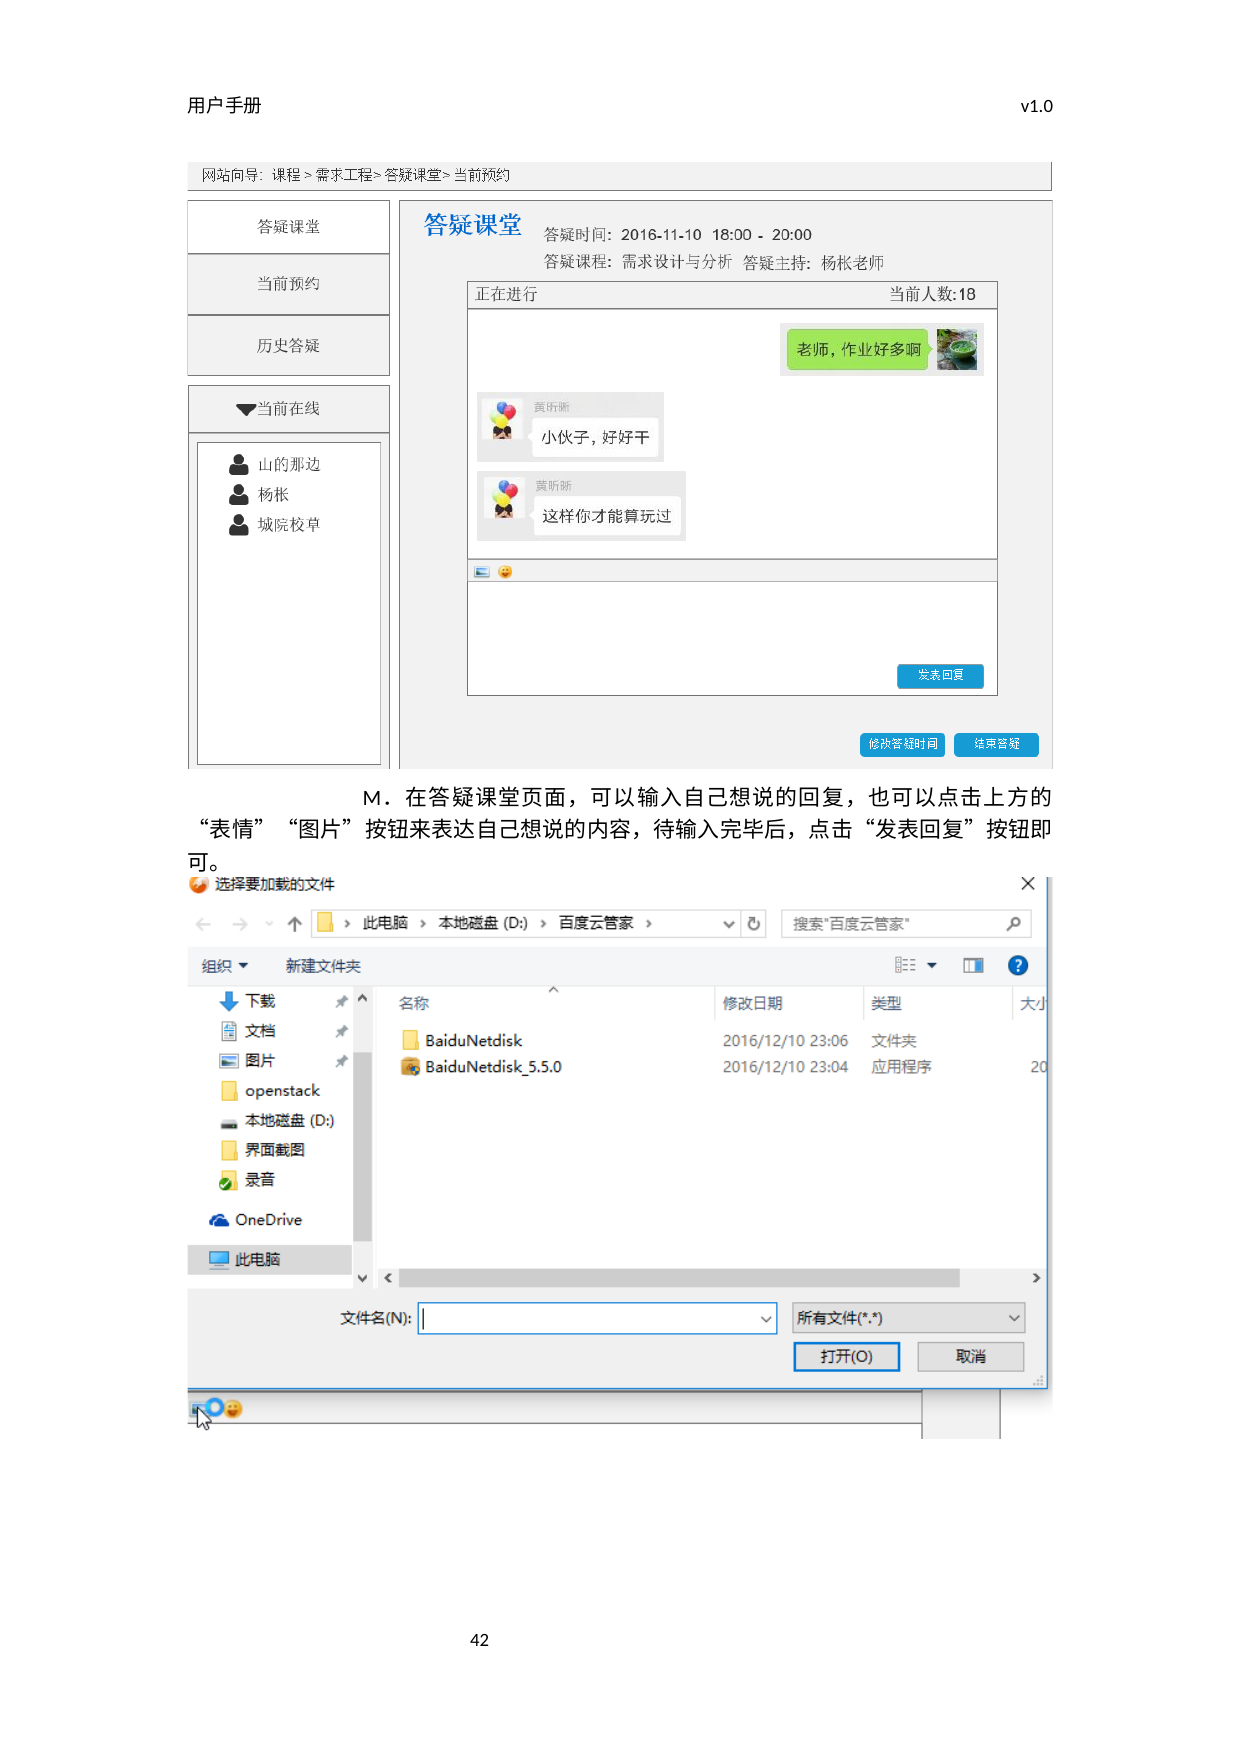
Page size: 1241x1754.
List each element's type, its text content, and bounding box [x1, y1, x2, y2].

picture [187, 162, 1053, 769]
picture [187, 877, 1053, 1439]
text M．在答疑课堂页面，可以输入自己想说的回复，也可以点击上方的“表情”“图片”按钮来表达自己想说的内容，待输入完毕后，点击“发表回复”按钮即可。 [187, 779, 1053, 877]
